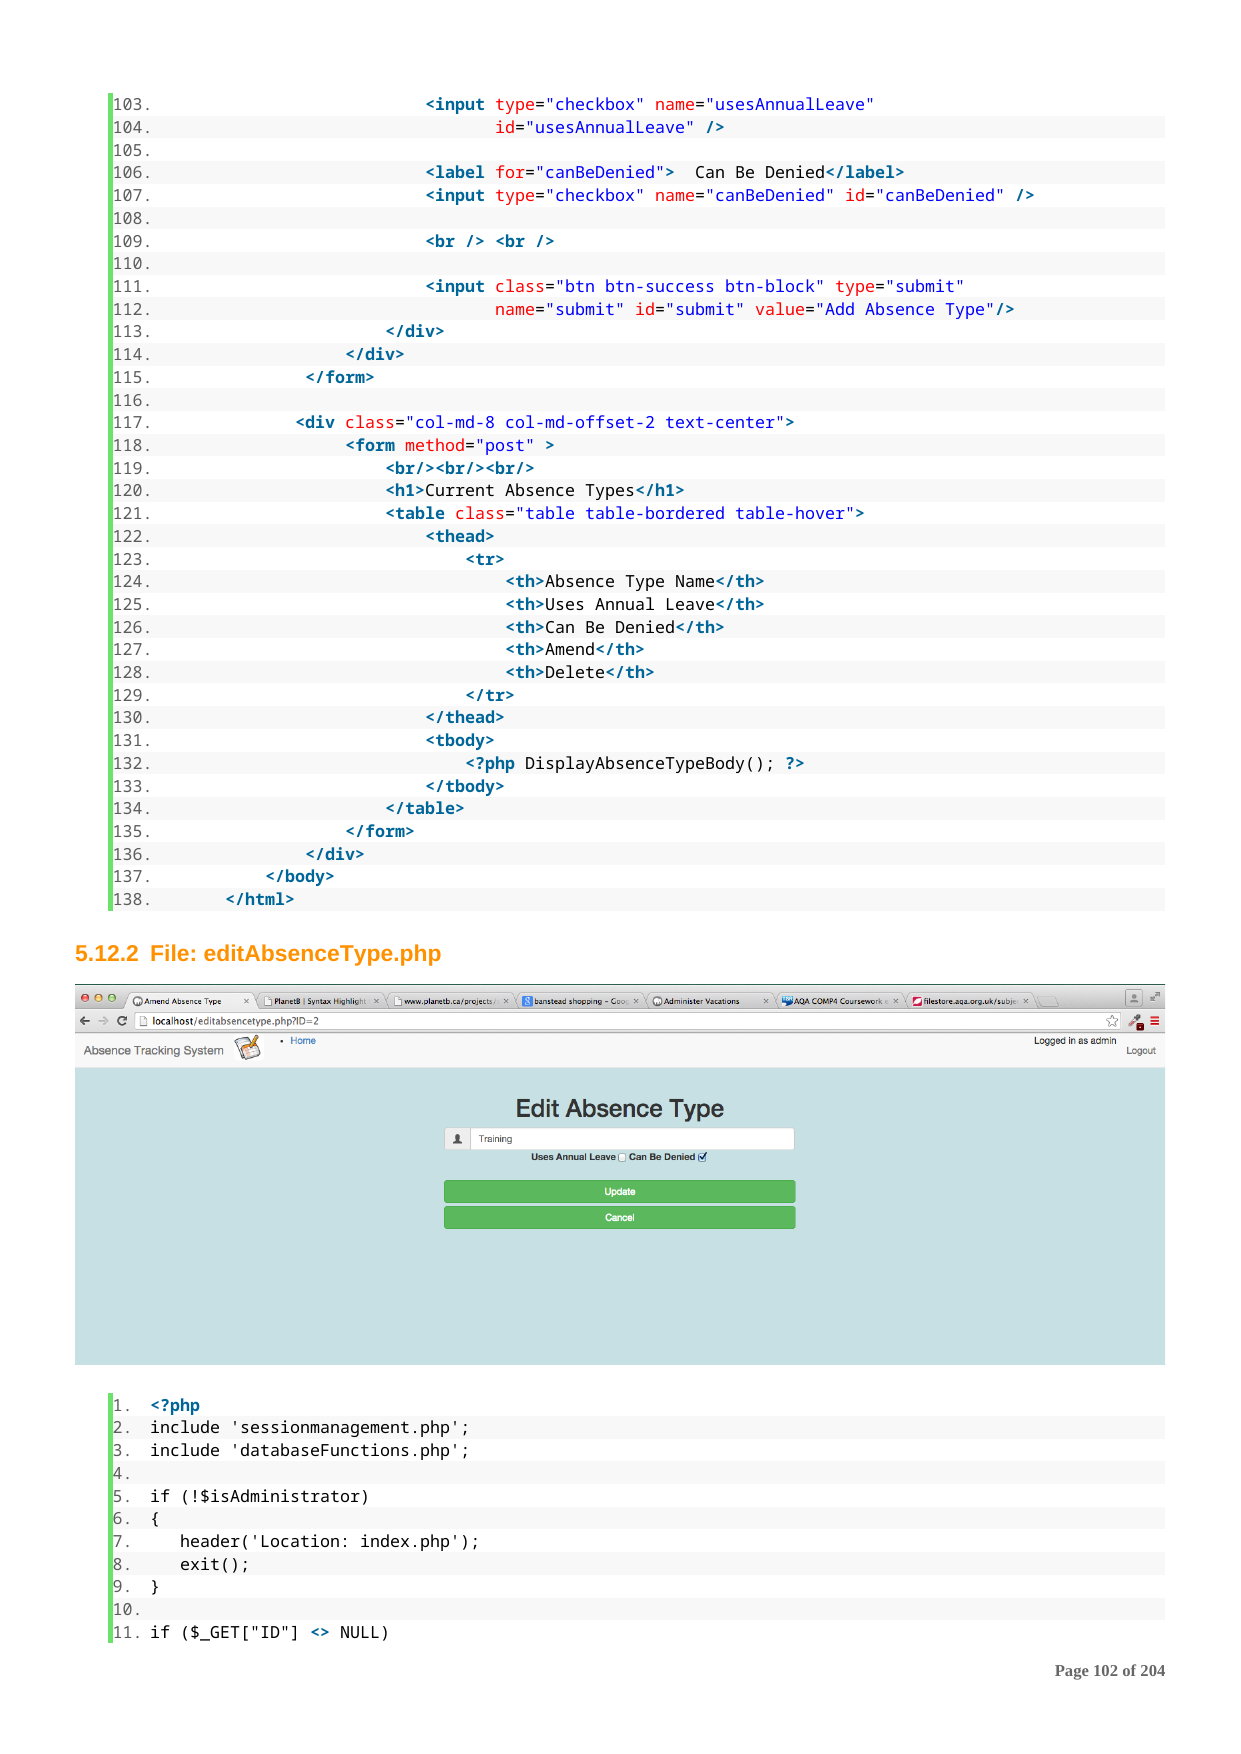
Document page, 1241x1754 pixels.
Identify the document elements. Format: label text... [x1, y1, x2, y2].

list name="submit" id="submit" value="Add Absence Type"/> [113, 297, 1165, 320]
list </div> [113, 842, 1165, 865]
list id="usesAnnualLeave" /> [113, 116, 1165, 138]
list <br/><br/><br/> [113, 456, 1165, 479]
list <table class="table table-bordered table-hover"> [113, 502, 1165, 524]
list <th>Absence Type Name</th> [113, 570, 1165, 593]
list </table> [113, 797, 1165, 820]
picture [75, 984, 1166, 1365]
list <thead> [113, 524, 1165, 547]
list header('Location: index.php'); [113, 1529, 1165, 1552]
list <form method="post" > [113, 434, 1165, 456]
list <th>Delete</th> [113, 661, 1165, 683]
list </thead> [113, 706, 1165, 729]
list } [113, 1575, 1165, 1598]
list <div class="col-md-8 col-md-offset-2 text-center"> [113, 411, 1165, 434]
list <th>Uses Annual Leave</th> [113, 593, 1165, 615]
list </html> [113, 888, 1165, 911]
list </form> [113, 366, 1165, 388]
list if (!$isAdministrator) [113, 1484, 1165, 1507]
list include 'databaseFunctions.php'; [113, 1439, 1165, 1461]
list <th>Amend</th> [113, 638, 1165, 661]
list </form> [113, 820, 1165, 842]
list <?php DisplayAbsenceTypeBody(); ?> [113, 752, 1165, 774]
list <br /> <br /> [113, 229, 1165, 252]
list </div> [113, 320, 1165, 343]
list <?php [113, 1393, 1165, 1416]
list <input class="btn btn-success btn-block" type="submit" [113, 275, 1165, 297]
list <th>Can Be Denied</th> [113, 615, 1165, 638]
list include 'sessionmanagement.php'; [113, 1416, 1165, 1439]
list <tbody> [113, 729, 1165, 752]
list </tbody> [113, 774, 1165, 797]
list <h1>Current Absence Types</h1> [113, 479, 1165, 502]
list <tr> [113, 547, 1165, 570]
list </body> [113, 865, 1165, 888]
subtitle File: editAbsenceType.php [75, 940, 1165, 966]
list if ($_GET["ID"] <> NULL) [113, 1620, 1165, 1643]
list </div> [113, 343, 1165, 366]
list <input type="checkbox" name="usesAnnualLeave" [113, 93, 1165, 116]
list </tr> [113, 683, 1165, 706]
list <input type="checkbox" name="canBeDenied" id="canBeDenied" /> [113, 184, 1165, 207]
list exit(); [113, 1552, 1165, 1575]
list { [113, 1507, 1165, 1529]
list <label for="canBeDenied"> Can Be Denied</label> [113, 161, 1165, 184]
